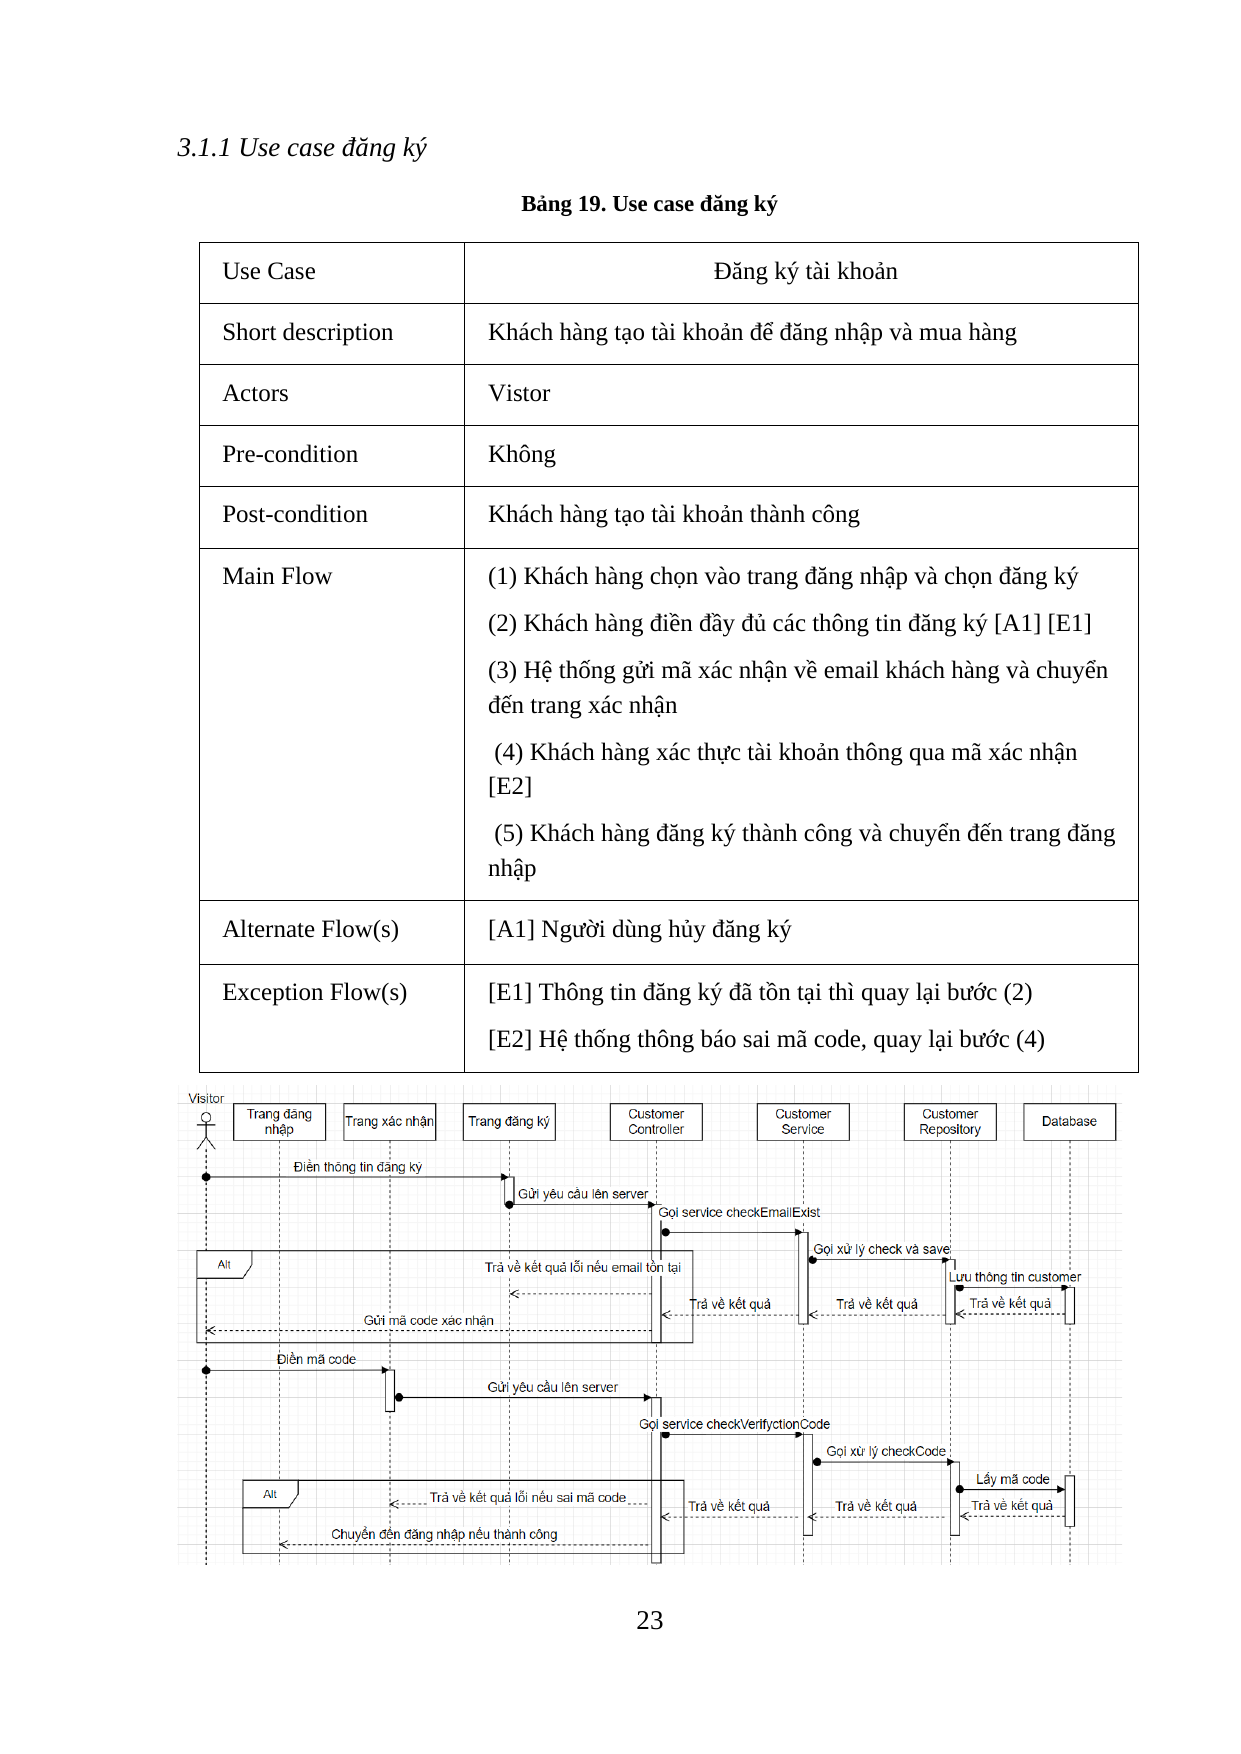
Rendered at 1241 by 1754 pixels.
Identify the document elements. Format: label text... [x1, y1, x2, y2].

table_cell Không [465, 426, 1138, 486]
table_cell Alternate Flow(s) [200, 901, 464, 964]
table_cell Exception Flow(s) [200, 965, 464, 1072]
table_cell Short description [200, 304, 464, 364]
table_cell Khách hàng tạo tài khoản thành công [465, 487, 1138, 548]
table_cell [E1] Thông tin đăng ký đã tồn tại thì quay lại bước (2) [E2] Hệ thống thông báo sai mã code, quay lại bước (4) [465, 965, 1138, 1072]
table_header Use Case [200, 243, 464, 303]
table_cell Khách hàng tạo tài khoản để đăng nhập và mua hàng [465, 304, 1138, 364]
table_cell Actors [200, 365, 464, 425]
table_cell Post-condition [200, 487, 464, 548]
subtitle Use case đăng ký [177, 131, 1122, 162]
table_cell Main Flow [200, 549, 464, 900]
table_cell [A1] Người dùng hủy đăng ký [465, 901, 1138, 964]
table_cell (1) Khách hàng chọn vào trang đăng nhập và chọn đăng ký (2) Khách hàng điền đầy đủ các thông tin đăng ký [A1] [E1] (3) Hệ thống gửi mã xác nhận về email khách hàng và chuyển đến trang xác nhận (4) Khách hàng xác thực tài khoản thông qua mã xác nhận [E2] (5) Khách hàng đăng ký thành công và chuyển đến trang đăng nhập [465, 549, 1138, 900]
picture [177, 1085, 1123, 1565]
table_header Đăng ký tài khoản [465, 243, 1138, 303]
table_cell Vistor [465, 365, 1138, 425]
table_cell Pre-condition [200, 426, 464, 486]
